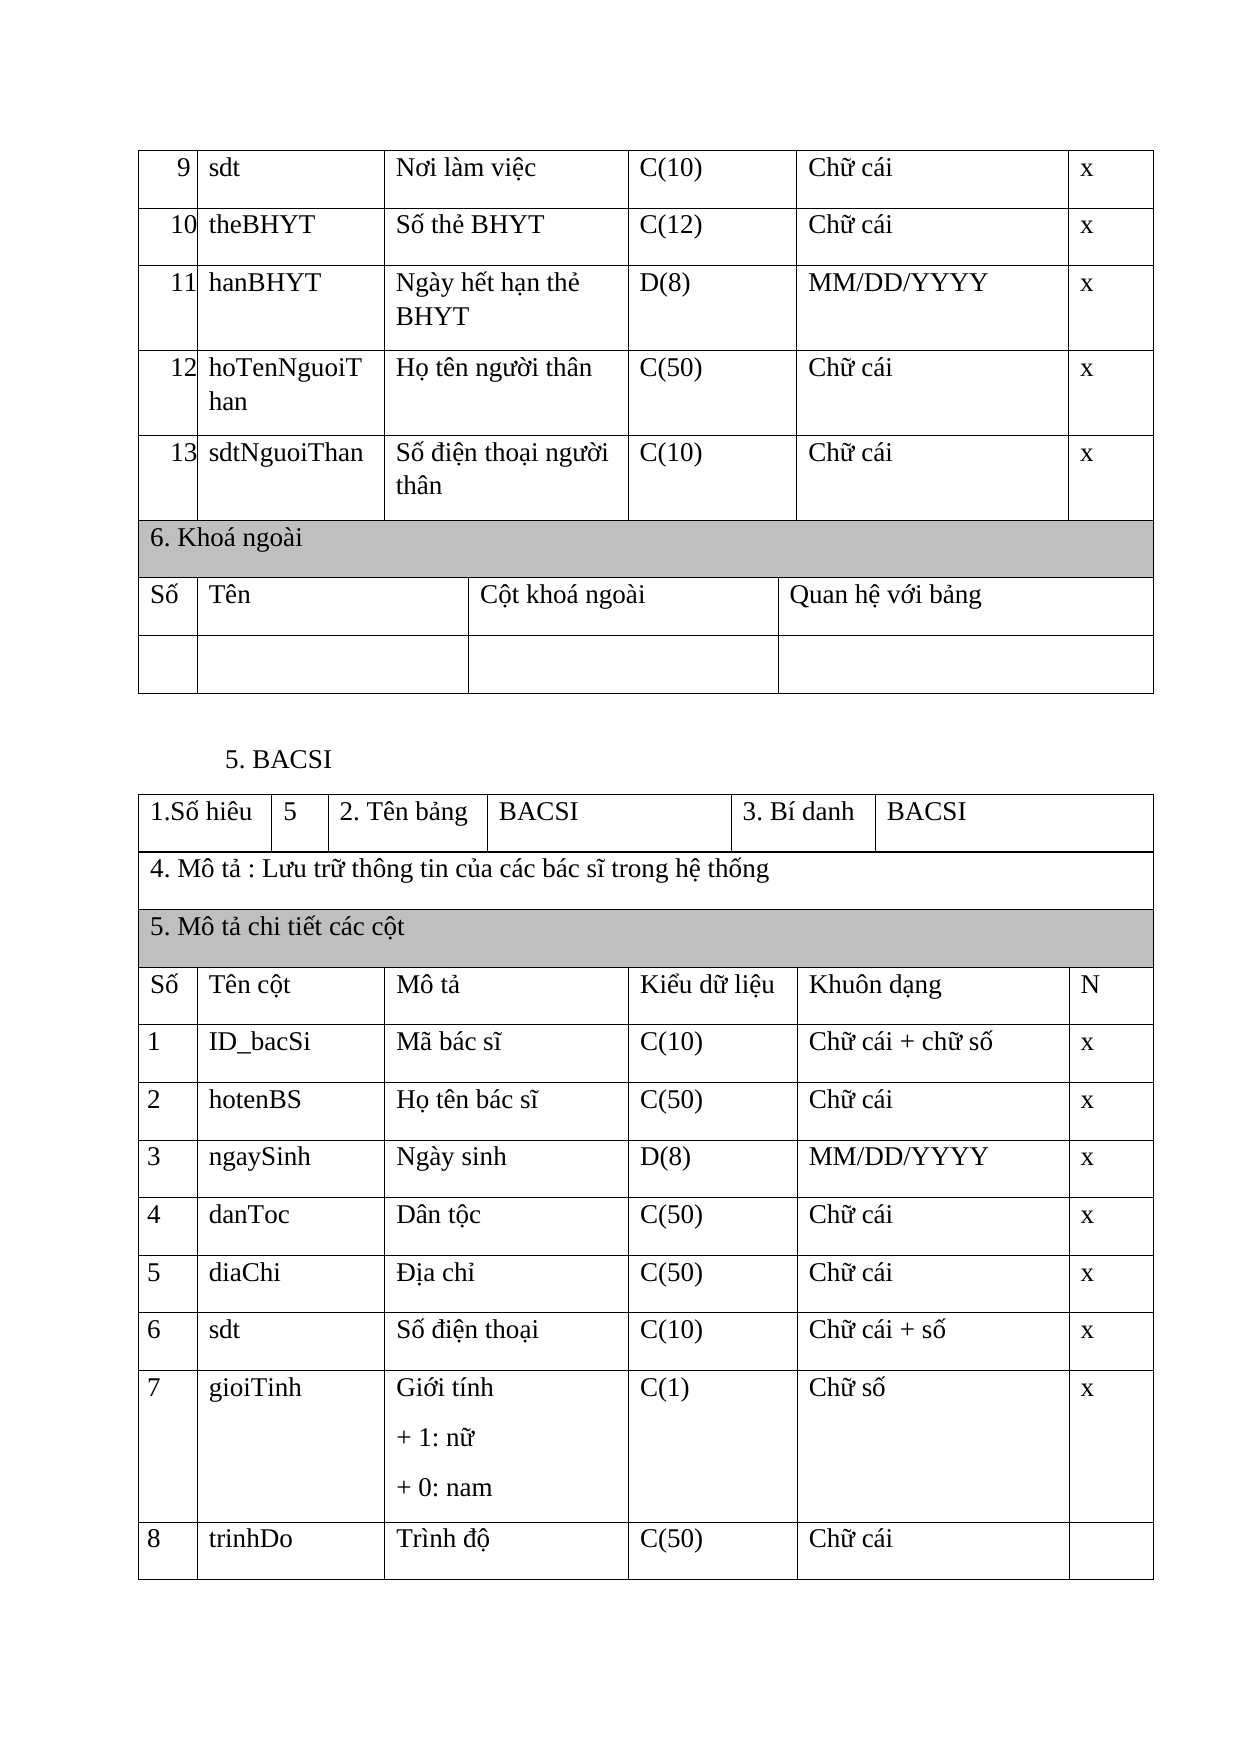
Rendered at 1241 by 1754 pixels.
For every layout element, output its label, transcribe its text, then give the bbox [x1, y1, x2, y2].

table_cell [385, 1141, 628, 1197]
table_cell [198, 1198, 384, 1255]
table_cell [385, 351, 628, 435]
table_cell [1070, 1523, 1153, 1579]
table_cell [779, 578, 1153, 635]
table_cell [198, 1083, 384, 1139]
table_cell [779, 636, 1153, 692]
text 5. BACSI [150, 744, 1090, 775]
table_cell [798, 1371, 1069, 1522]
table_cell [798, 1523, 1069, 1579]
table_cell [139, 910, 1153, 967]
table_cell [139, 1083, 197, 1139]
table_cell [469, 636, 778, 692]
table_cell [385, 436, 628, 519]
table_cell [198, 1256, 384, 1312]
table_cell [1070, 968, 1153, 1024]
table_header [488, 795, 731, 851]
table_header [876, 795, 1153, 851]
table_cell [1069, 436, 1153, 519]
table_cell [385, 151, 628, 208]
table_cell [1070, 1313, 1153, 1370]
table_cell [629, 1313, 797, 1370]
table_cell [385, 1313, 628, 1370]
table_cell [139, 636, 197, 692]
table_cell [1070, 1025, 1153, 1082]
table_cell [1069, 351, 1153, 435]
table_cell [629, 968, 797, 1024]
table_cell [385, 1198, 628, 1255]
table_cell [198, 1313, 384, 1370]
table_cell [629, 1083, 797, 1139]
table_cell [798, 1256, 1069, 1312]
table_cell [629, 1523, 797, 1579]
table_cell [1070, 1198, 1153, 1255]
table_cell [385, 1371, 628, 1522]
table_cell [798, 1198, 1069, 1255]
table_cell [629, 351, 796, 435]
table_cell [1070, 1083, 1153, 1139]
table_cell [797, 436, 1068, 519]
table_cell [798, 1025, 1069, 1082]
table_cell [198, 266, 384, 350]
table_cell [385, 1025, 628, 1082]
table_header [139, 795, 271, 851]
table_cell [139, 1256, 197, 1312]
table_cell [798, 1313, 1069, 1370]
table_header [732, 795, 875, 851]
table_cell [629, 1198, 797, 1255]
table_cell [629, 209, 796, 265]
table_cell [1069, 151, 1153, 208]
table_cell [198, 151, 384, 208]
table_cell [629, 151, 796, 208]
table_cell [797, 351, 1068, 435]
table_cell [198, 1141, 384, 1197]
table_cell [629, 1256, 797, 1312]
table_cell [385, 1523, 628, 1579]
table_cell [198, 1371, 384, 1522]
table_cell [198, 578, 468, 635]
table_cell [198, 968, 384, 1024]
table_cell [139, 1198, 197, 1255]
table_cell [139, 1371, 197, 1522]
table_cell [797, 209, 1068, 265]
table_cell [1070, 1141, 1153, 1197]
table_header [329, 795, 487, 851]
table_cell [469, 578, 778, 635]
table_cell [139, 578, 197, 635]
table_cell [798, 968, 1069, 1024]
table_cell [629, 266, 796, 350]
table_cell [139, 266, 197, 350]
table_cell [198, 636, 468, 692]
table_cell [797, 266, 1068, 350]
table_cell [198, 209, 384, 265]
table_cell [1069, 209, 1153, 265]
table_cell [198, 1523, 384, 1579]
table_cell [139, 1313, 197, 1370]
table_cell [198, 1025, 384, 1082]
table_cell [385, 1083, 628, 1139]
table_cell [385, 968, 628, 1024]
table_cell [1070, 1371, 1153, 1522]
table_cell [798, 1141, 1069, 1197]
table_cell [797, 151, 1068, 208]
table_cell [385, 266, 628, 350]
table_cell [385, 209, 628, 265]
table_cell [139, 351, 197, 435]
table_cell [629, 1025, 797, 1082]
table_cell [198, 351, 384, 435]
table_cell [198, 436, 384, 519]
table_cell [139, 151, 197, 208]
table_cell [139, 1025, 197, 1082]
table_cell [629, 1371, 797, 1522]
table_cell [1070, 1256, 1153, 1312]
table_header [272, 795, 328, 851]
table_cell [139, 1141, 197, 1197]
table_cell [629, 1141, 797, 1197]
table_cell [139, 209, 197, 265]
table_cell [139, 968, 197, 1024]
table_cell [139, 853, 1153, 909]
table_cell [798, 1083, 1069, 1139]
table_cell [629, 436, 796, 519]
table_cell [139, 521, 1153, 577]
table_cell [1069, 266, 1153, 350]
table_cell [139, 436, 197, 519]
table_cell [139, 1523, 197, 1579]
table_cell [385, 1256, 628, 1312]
